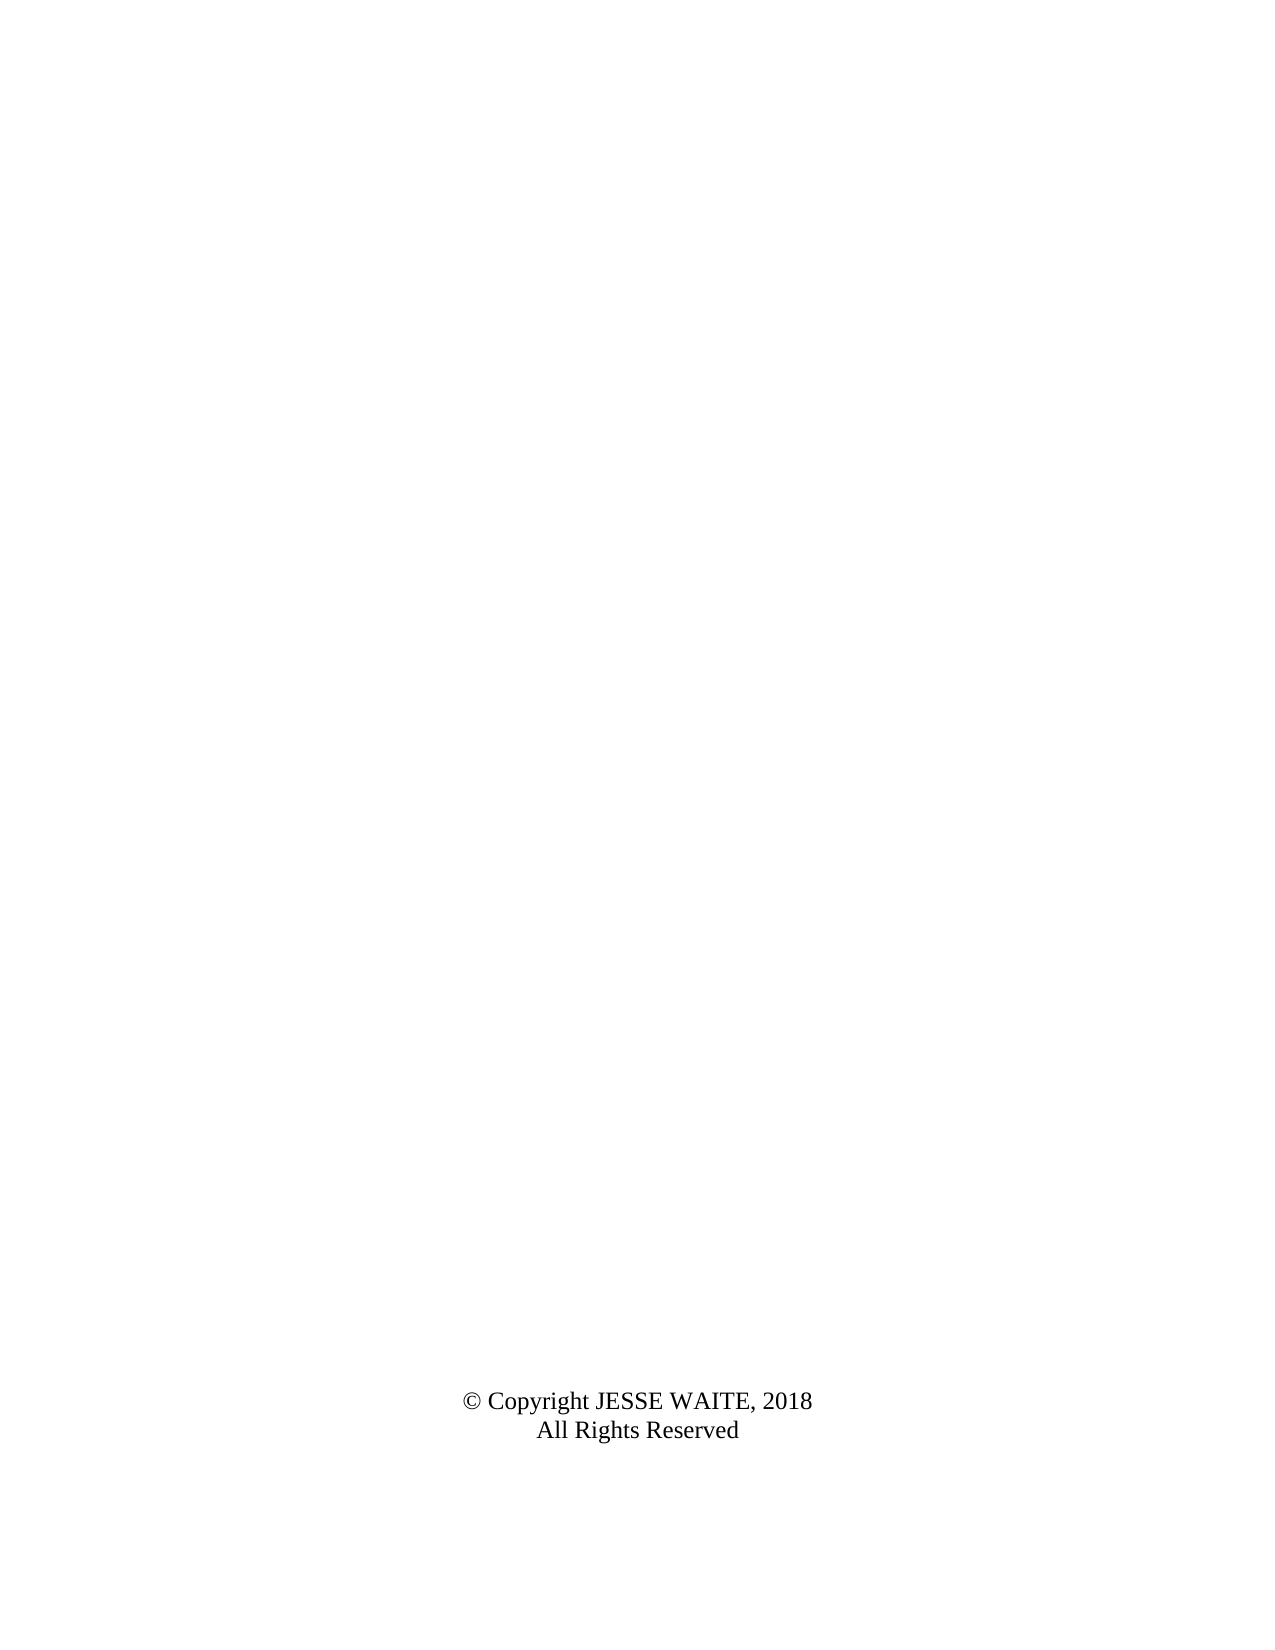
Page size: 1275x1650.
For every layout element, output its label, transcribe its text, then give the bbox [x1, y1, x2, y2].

text All Rights Reserved [150, 1415, 1125, 1444]
text © Copyright JESSE WAITE, 2018 [150, 1386, 1125, 1415]
